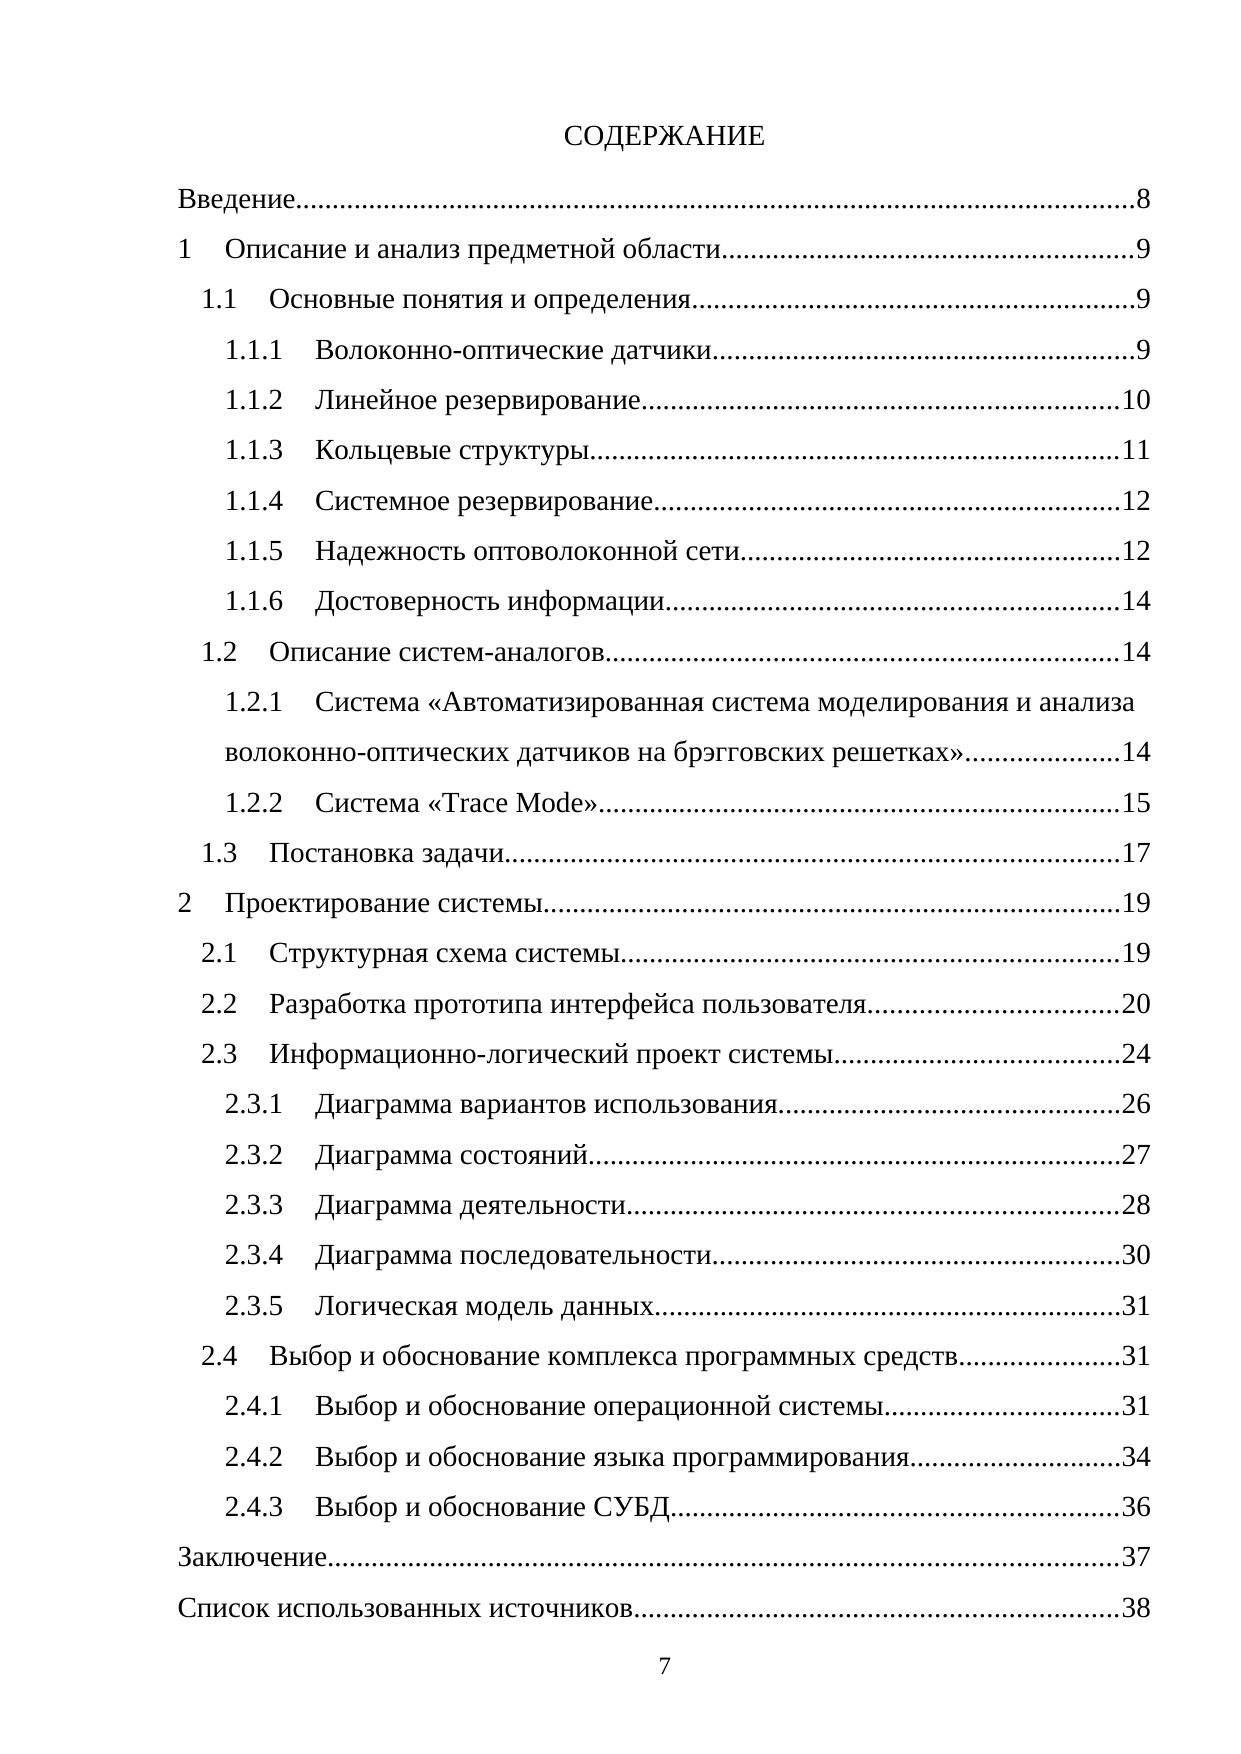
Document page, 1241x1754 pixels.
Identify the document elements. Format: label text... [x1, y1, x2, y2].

text Заключение 37 [177, 1539, 1152, 1573]
text 2.1 Структурная схема системы 19 [201, 936, 1152, 969]
text 2 Проектирование системы 19 [177, 885, 1152, 919]
text 1 Описание и анализ предметной области 9 [177, 231, 1152, 265]
text 2.3.5 Логическая модель данных 31 [224, 1288, 1152, 1321]
text 2.4 Выбор и обоснование комплекса программных средств 31 [201, 1338, 1152, 1372]
text 2.3.2 Диаграмма состояний 27 [224, 1137, 1152, 1170]
text 2.3.4 Диаграмма последовательности 30 [224, 1237, 1152, 1271]
text 1.1.6 Достоверность информации 14 [224, 583, 1152, 617]
text 2.4.3 Выбор и обоснование СУБД 36 [224, 1489, 1152, 1523]
text 1.1.1 Волоконно-оптические датчики 9 [224, 332, 1152, 365]
text Список использованных источников 38 [177, 1590, 1152, 1623]
text Введение 8 [177, 181, 1152, 214]
text 2.3.1 Диаграмма вариантов использования 26 [224, 1087, 1152, 1120]
text 1.1.4 Системное резервирование 12 [224, 483, 1152, 516]
text 1.1.5 Надежность оптоволоконной сети 12 [224, 533, 1152, 567]
text 1.1 Основные понятия и определения 9 [201, 282, 1152, 315]
text 2.2 Разработка прототипа интерфейса пользователя 20 [201, 986, 1152, 1019]
text 1.1.2 Линейное резервирование 10 [224, 382, 1152, 416]
text 1.2 Описание систем-аналогов 14 [201, 634, 1152, 667]
text 2.3.3 Диаграмма деятельности 28 [224, 1187, 1152, 1221]
text 1.2.2 Система «Trace Mode» 15 [224, 785, 1152, 818]
text 2.4.1 Выбор и обоснование операционной системы 31 [224, 1388, 1152, 1422]
text 1.1.3 Кольцевые структуры 11 [224, 432, 1152, 466]
text 1.2.1 Система «Автоматизированная система моделирования и анализа волоконно-оптических датчиков на брэгговских решетках» 14 [224, 684, 1152, 768]
text 1.3 Постановка задачи 17 [201, 835, 1152, 868]
text 2.4.2 Выбор и обоснование языка программирования 34 [224, 1439, 1152, 1472]
text 2.3 Информационно-логический проект системы 24 [201, 1036, 1152, 1070]
text СОДЕРЖАНИЕ [177, 118, 1152, 152]
